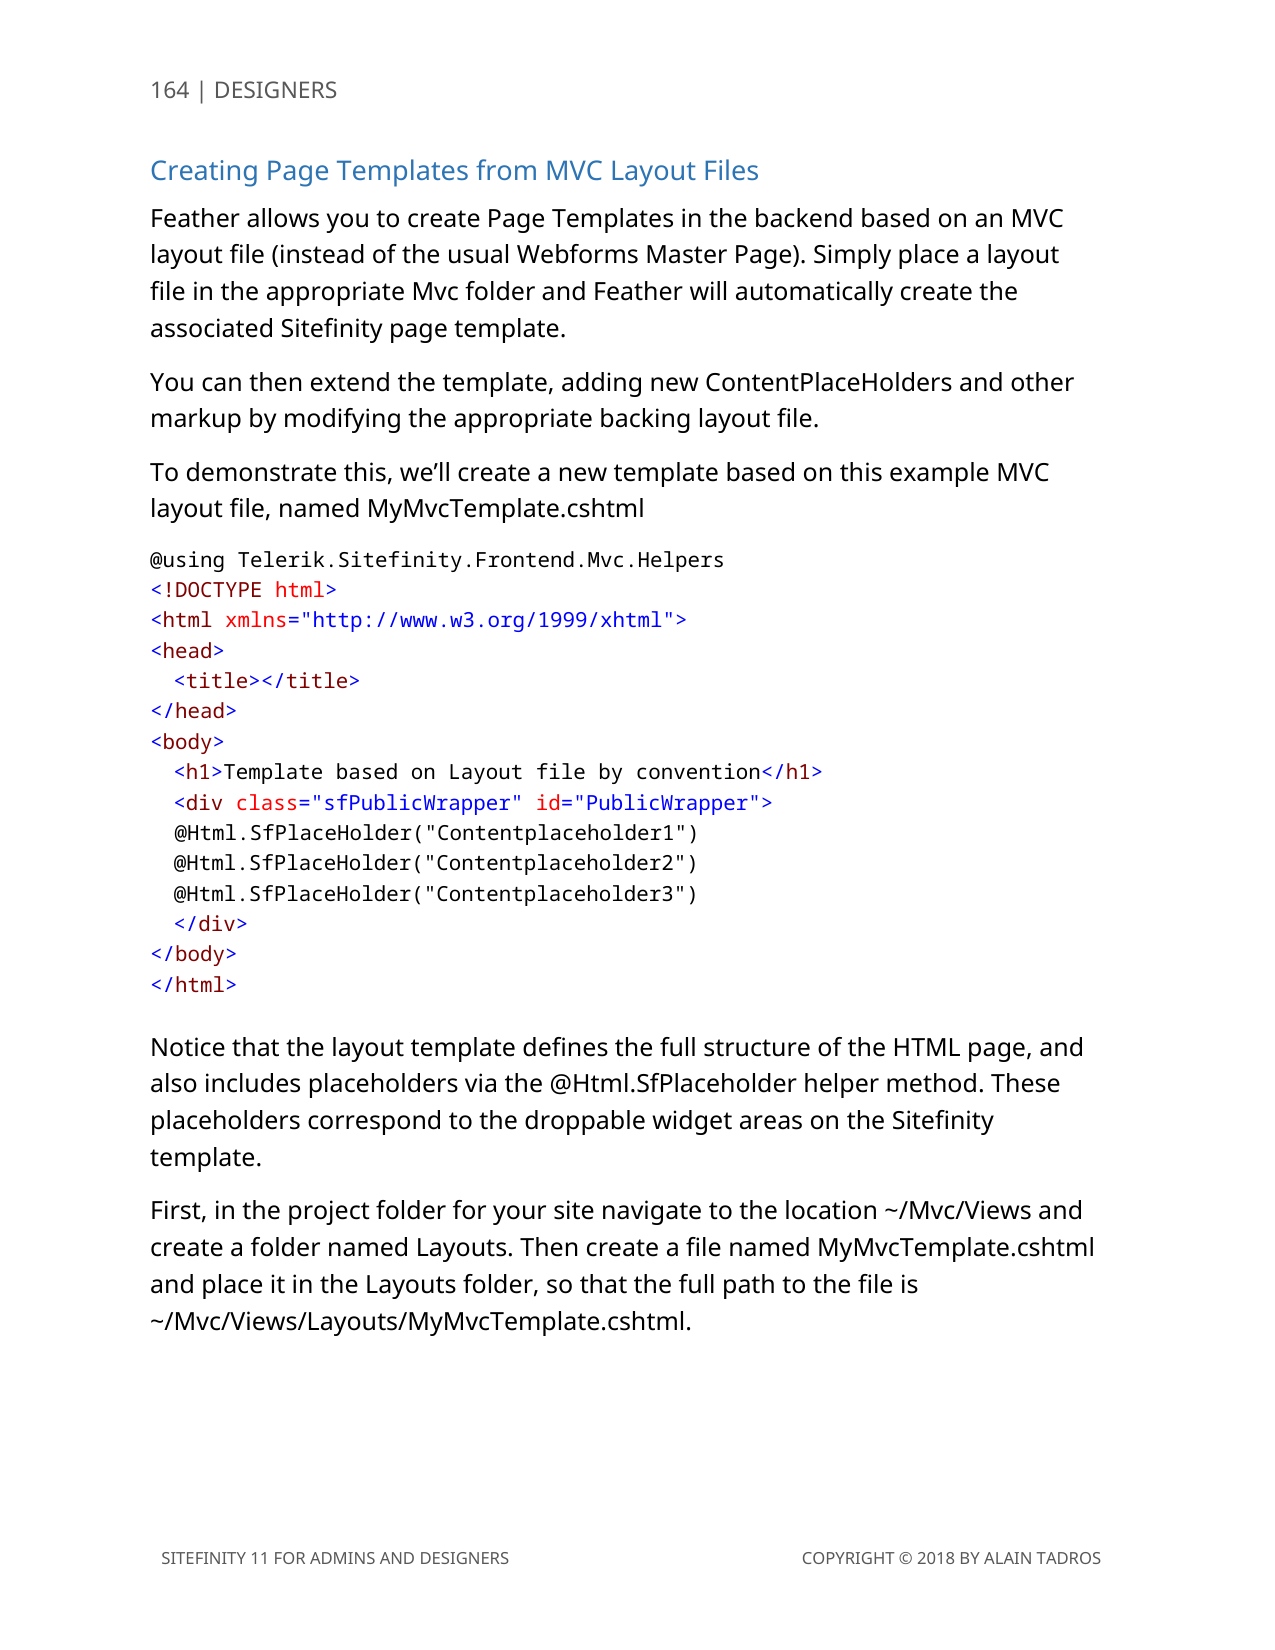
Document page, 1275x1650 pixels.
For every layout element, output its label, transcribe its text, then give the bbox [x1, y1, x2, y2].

text <body> [150, 727, 1275, 755]
text @Html.SfPlaceHolder("Contentplaceholder3") [171, 879, 701, 907]
text 164 | DESIGNERS [150, 74, 1275, 106]
text Feather allows you to create Page Templates in the backend based on an MVC layout file (instead of the usual Webforms Master Page). Simply place a layout file in the appropriate Mvc folder and Feather will automatically create the associated Sitefinity page template. [150, 200, 1090, 345]
text @Html.SfPlaceHolder("Contentplaceholder1") [171, 818, 702, 847]
text </div> [173, 909, 1275, 938]
text </html> [150, 970, 1275, 998]
text <head> [150, 636, 1275, 664]
text ~/Mvc/Views/Layouts/MyMvcTemplate.cshtml. [150, 1303, 1275, 1337]
subtitle Creating Page Templates from MVC Layout Files [150, 151, 1275, 188]
text <!DOCTYPE html> [150, 575, 1275, 604]
text </head> [150, 697, 1275, 725]
text Notice that the layout template defines the full structure of the HTML page, and also includes placeholders via the @Html.SfPlaceholder helper method. These placeholders correspond to the droppable widget areas on the Sitefinity template. [150, 1029, 1102, 1174]
text To demonstrate this, we’ll create a new template based on this example MVC layout file, named MyMvcTemplate.cshtml [150, 454, 1120, 525]
text You can then extend the template, adding new ContentPlaceHolders and other markup by modifying the appropriate backing layout file. [150, 364, 1111, 435]
text <div class="sfPublicWrapper" id="PublicWrapper"> [173, 788, 1275, 816]
text @Html.SfPlaceHolder("Contentplaceholder2") [171, 848, 701, 877]
text <title></title> [173, 666, 1275, 695]
text <h1>Template based on Layout file by convention</h1> [173, 757, 1275, 786]
text First, in the project folder for your site navigate to the location ~/Mvc/Views and create a folder named Layouts. Then create a file named MyMvcTemplate.cshtml and place it in the Layouts folder, so that the full path to the file is [150, 1193, 1123, 1301]
text <html xmlns="http://www.w3.org/1999/xhtml"> [150, 606, 1275, 634]
text </body> [150, 939, 1275, 968]
text @using Telerik.Sitefinity.Frontend.Mvc.Helpers [150, 545, 1275, 573]
